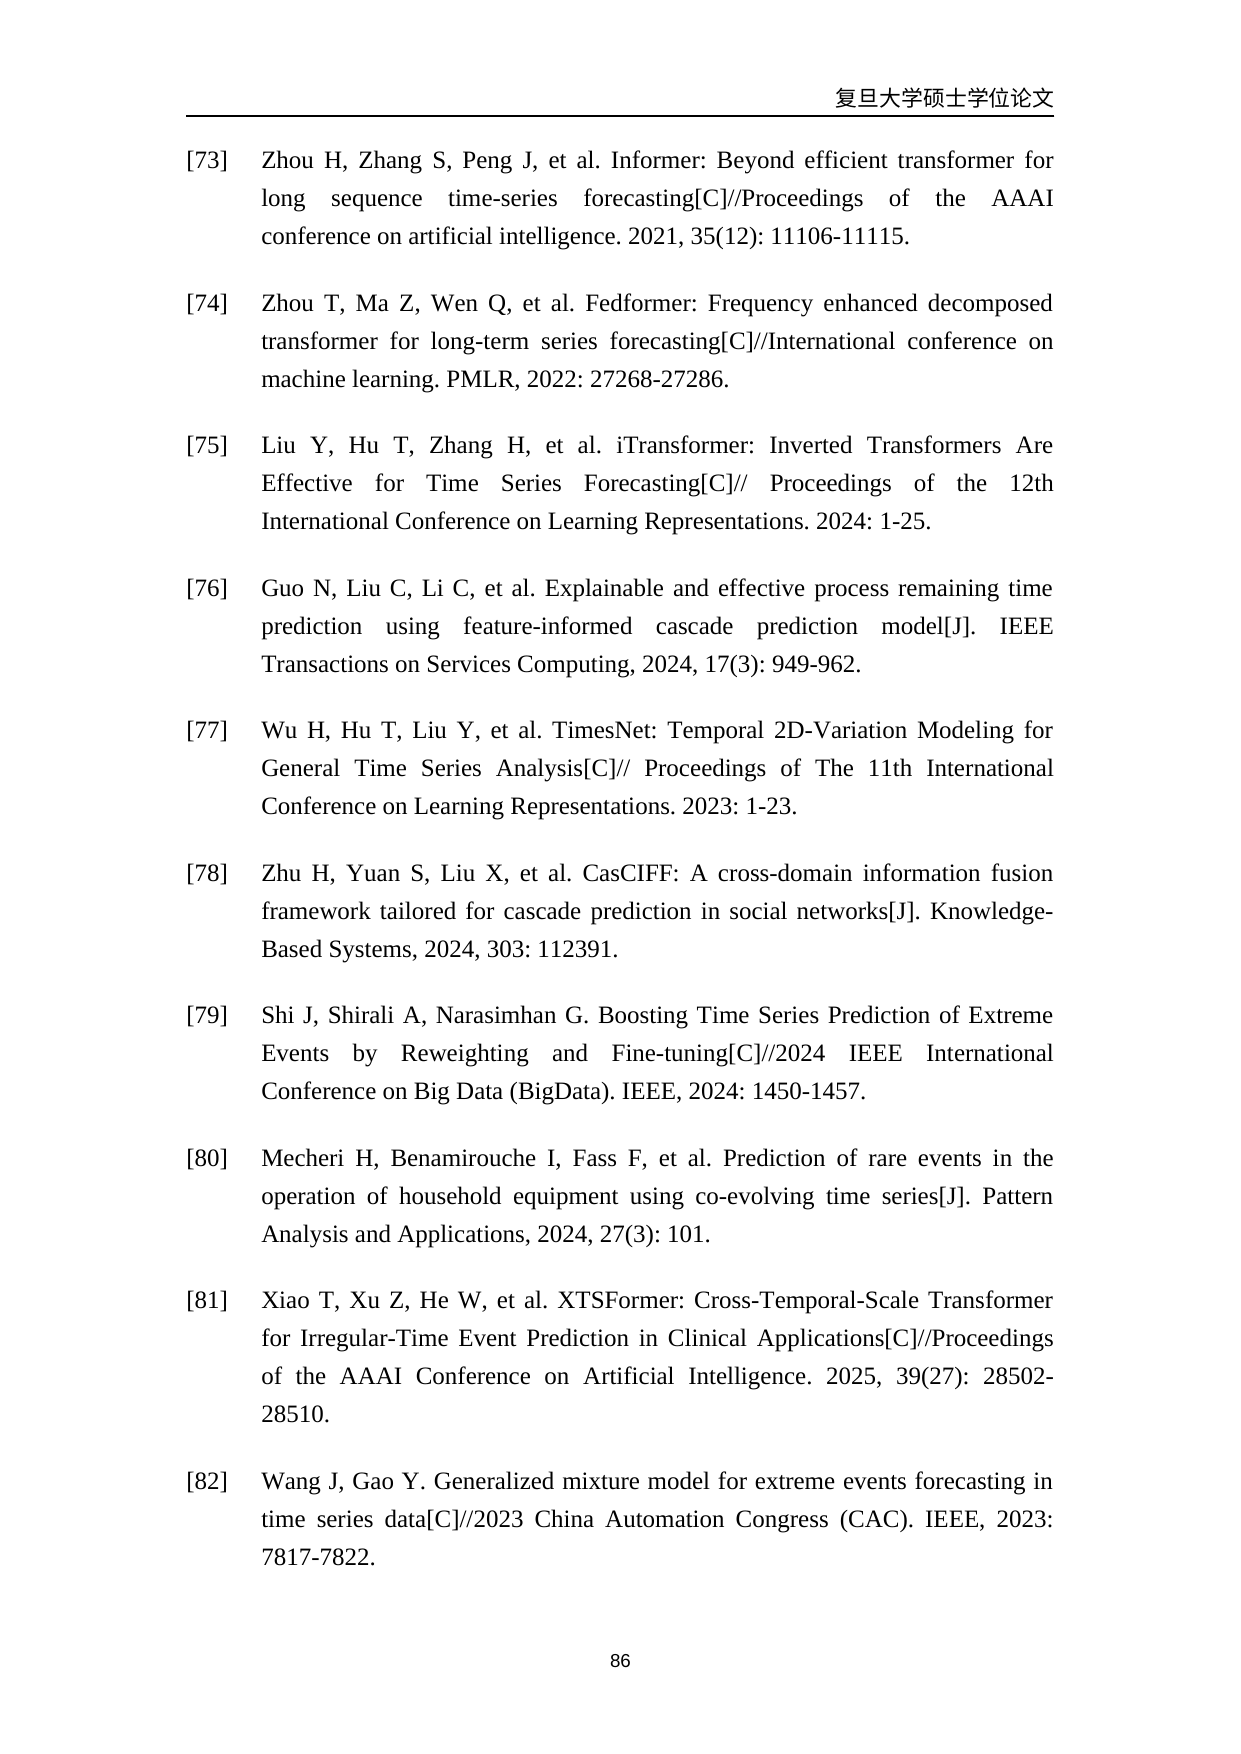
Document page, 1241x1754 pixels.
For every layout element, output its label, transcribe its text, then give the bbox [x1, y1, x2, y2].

list Wang J, Gao Y. Generalized mixture model for extreme events forecasting in time series data[C]//2023 China Automation Congress (CAC). IEEE, 2023: 7817-7822. [186, 1466, 1054, 1570]
list Guo N, Liu C, Li C, et al. Explainable and effective process remaining time prediction using feature-informed cascade prediction model[J]. IEEE Transactions on Services Computing, 2024, 17(3): 949-962. [186, 573, 1054, 677]
list Liu Y, Hu T, Zhang H, et al. iTransformer: Inverted Transformers Are Effective for Time Series Forecasting[C]// Proceedings of the 12th International Conference on Learning Representations. 2024: 1-25. [186, 430, 1054, 535]
list Zhu H, Yuan S, Liu X, et al. CasCIFF: A cross-domain information fusion framework tailored for cascade prediction in social networks[J]. Knowledge-Based Systems, 2024, 303: 112391. [186, 858, 1054, 962]
list Wu H, Hu T, Liu Y, et al. TimesNet: Temporal 2D-Variation Modeling for General Time Series Analysis[C]// Proceedings of The 11th International Conference on Learning Representations. 2023: 1-23. [186, 715, 1054, 820]
list Zhou H, Zhang S, Peng J, et al. Informer: Beyond efficient transformer for long sequence time-series forecasting[C]//Proceedings of the AAAI conference on artificial intelligence. 2021, 35(12): 11106-11115. [186, 145, 1054, 250]
list Xiao T, Xu Z, He W, et al. XTSFormer: Cross-Temporal-Scale Transformer for Irregular-Time Event Prediction in Clinical Applications[C]//Proceedings of the AAAI Conference on Artificial Intelligence. 2025, 39(27): 28502-28510. [186, 1285, 1054, 1428]
list Mecheri H, Benamirouche I, Fass F, et al. Prediction of rare events in the operation of household equipment using co-evolving time series[J]. Pattern Analysis and Applications, 2024, 27(3): 101. [186, 1143, 1054, 1247]
list Shi J, Shirali A, Narasimhan G. Boosting Time Series Prediction of Extreme Events by Reweighting and Fine-tuning[C]//2024 IEEE International Conference on Big Data (BigData). IEEE, 2024: 1450-1457. [186, 1000, 1054, 1105]
list Zhou T, Ma Z, Wen Q, et al. Fedformer: Frequency enhanced decomposed transformer for long-term series forecasting[C]//International conference on machine learning. PMLR, 2022: 27268-27286. [186, 288, 1054, 392]
